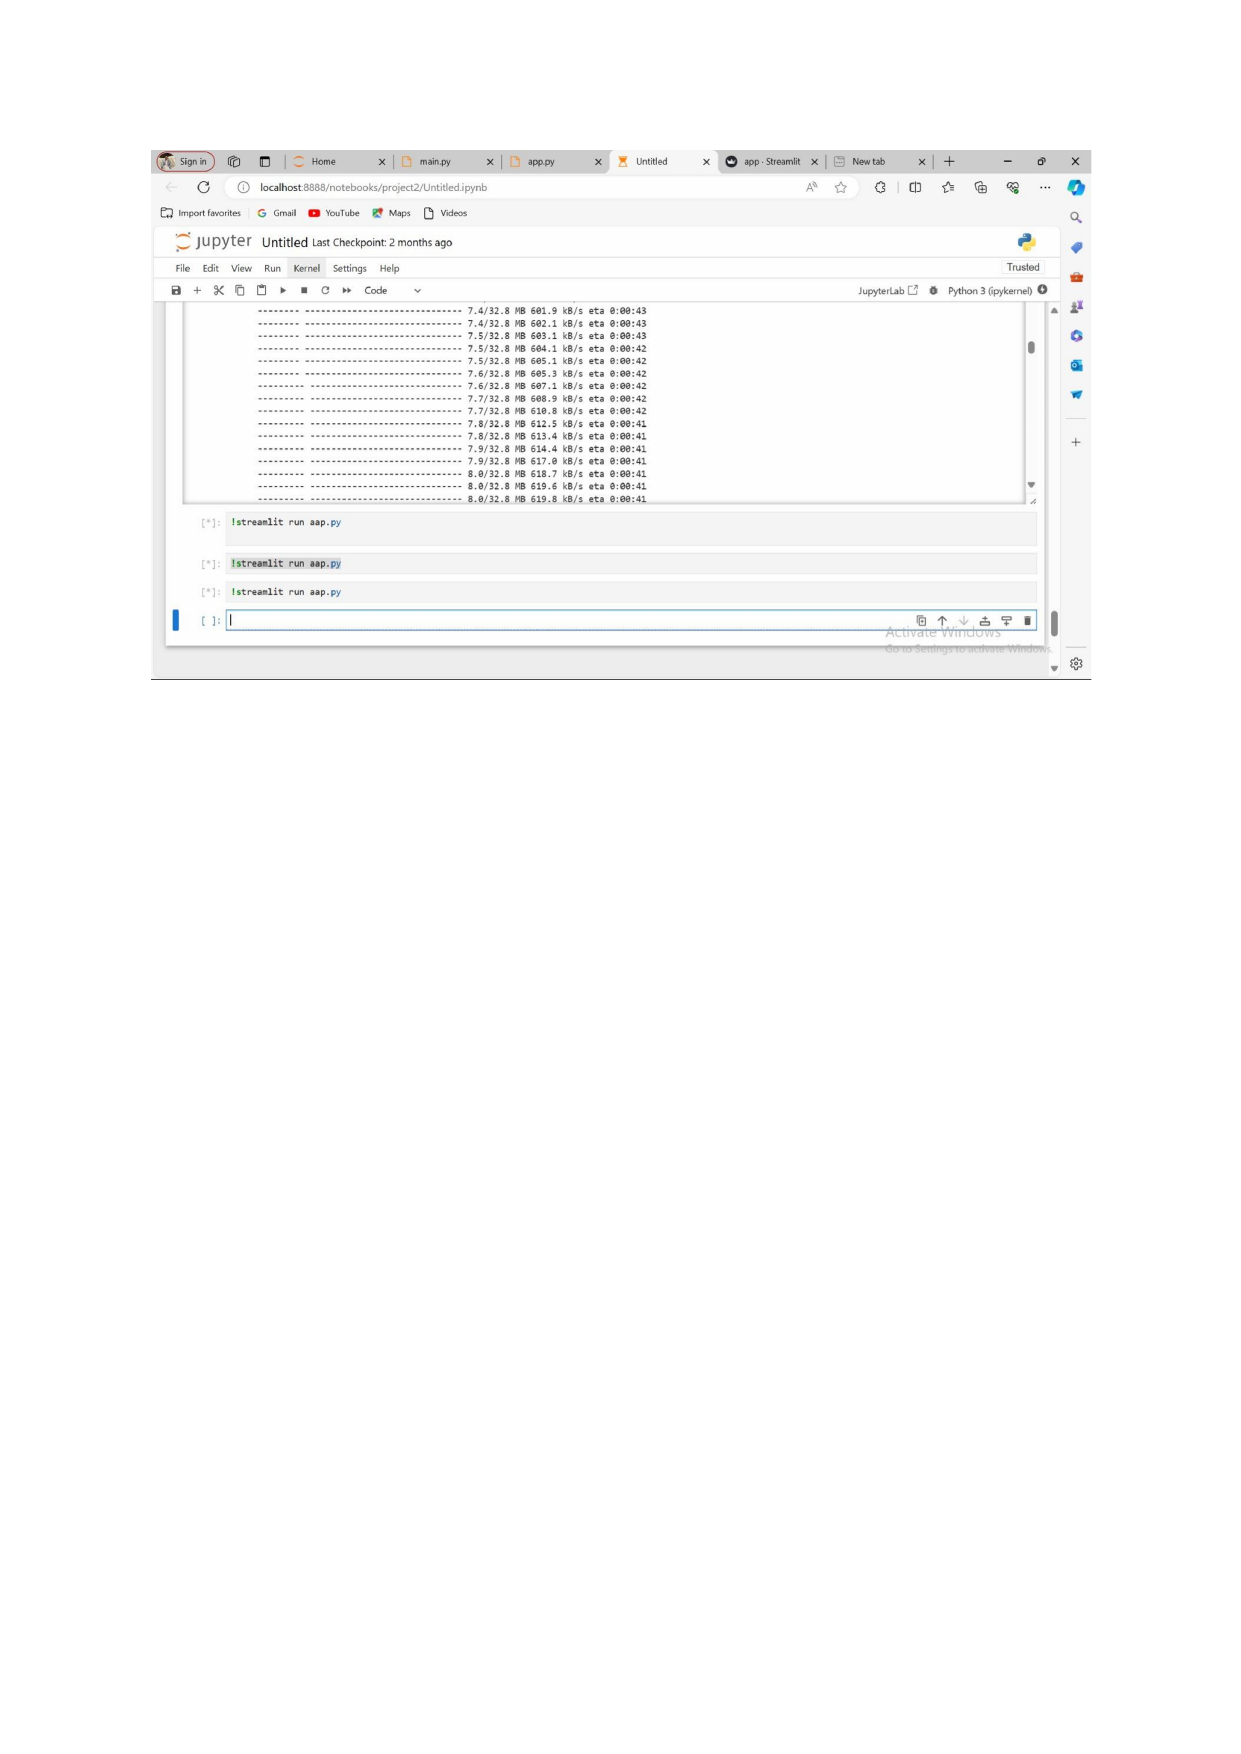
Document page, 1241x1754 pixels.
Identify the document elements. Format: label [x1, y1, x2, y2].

picture [150, 150, 1092, 680]
